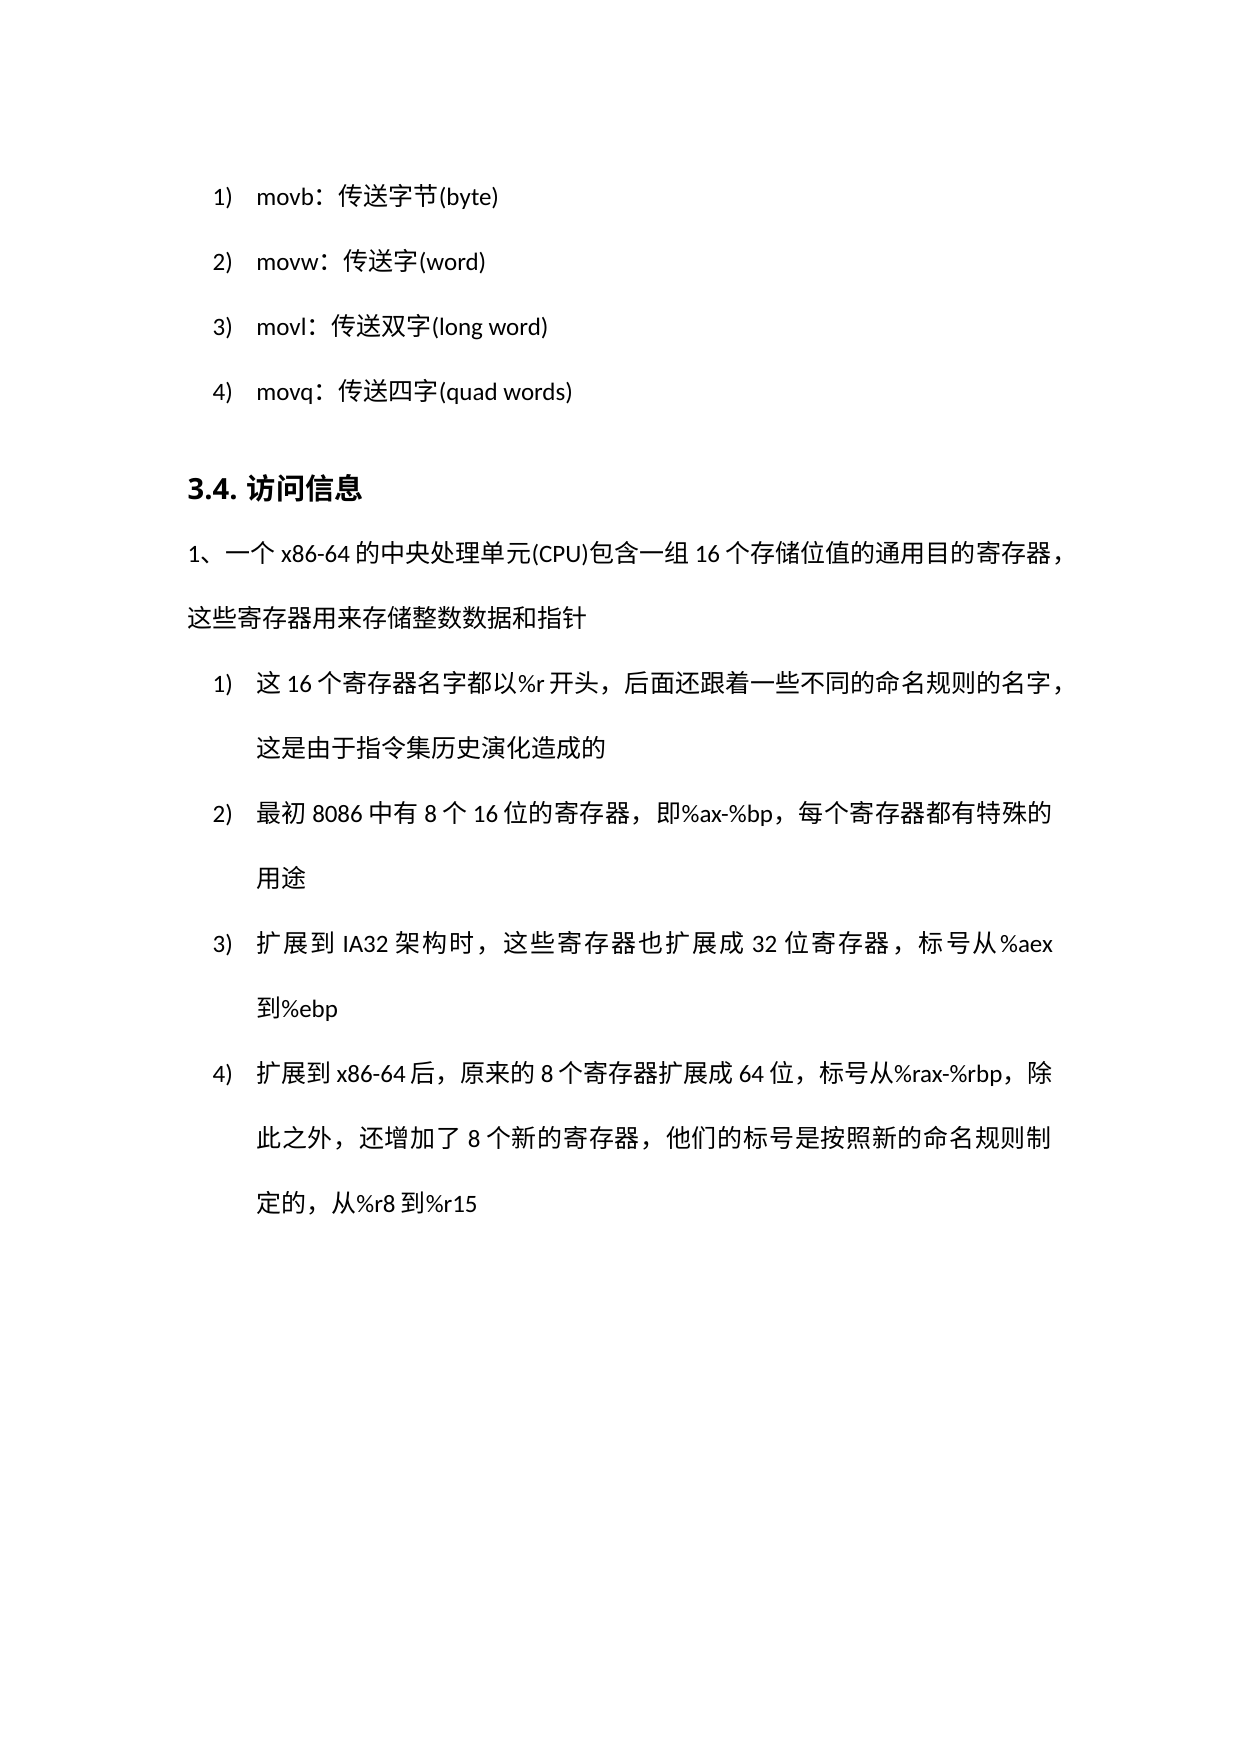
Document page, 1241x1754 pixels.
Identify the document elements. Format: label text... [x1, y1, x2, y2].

list movw：传送字(word) [212, 227, 1053, 292]
subtitle 访问信息 [187, 454, 1053, 519]
list movl：传送双字(long word) [212, 292, 1053, 357]
list movq：传送四字(quad words) [212, 357, 1053, 422]
list 这16个寄存器名字都以%r开头，后面还跟着一些不同的命名规则的名字，这是由于指令集历史演化造成的 [212, 649, 1053, 779]
text 1、一个x86-64的中央处理单元(CPU)包含一组16个存储位值的通用目的寄存器，这些寄存器用来存储整数数据和指针 [187, 519, 1053, 649]
list movb：传送字节(byte) [212, 162, 1053, 227]
list 扩展到IA32架构时，这些寄存器也扩展成32位寄存器，标号从%aex到%ebp [212, 909, 1053, 1039]
list 最初8086中有8个16位的寄存器，即%ax-%bp，每个寄存器都有特殊的用途 [212, 779, 1053, 909]
list 扩展到x86-64后，原来的8个寄存器扩展成64位，标号从%rax-%rbp，除此之外，还增加了8个新的寄存器，他们的标号是按照新的命名规则制定的，从%r8到%r15 [212, 1039, 1053, 1234]
